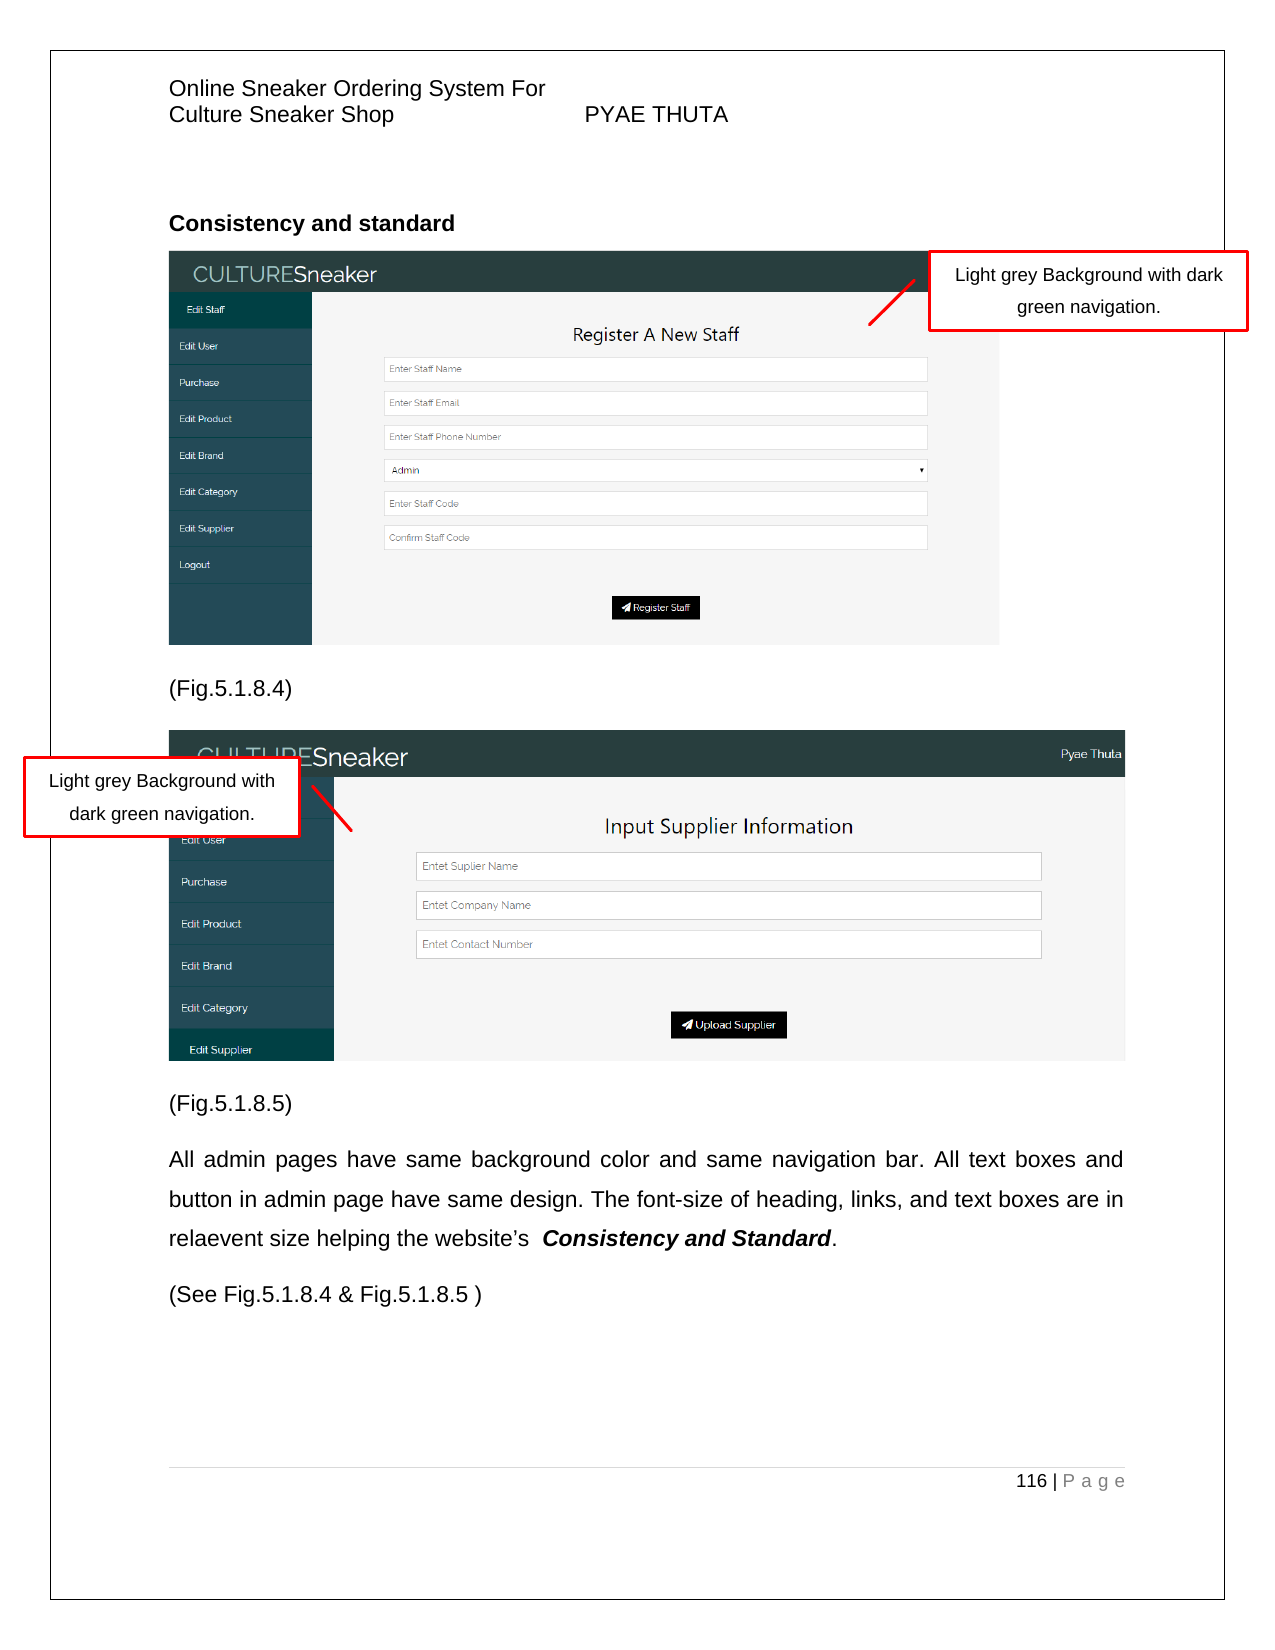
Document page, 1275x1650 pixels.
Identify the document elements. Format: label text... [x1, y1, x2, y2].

subtitle Consistency and standard [169, 210, 1125, 237]
text All admin pages have same background color and same navigation bar. All text boxes and button in admin page have same design. The font-size of heading, links, and text boxes are in relaevent size helping the website’s Consistency and Standard. [169, 1146, 1125, 1251]
text (Fig.5.1.8.5) [169, 1090, 1125, 1116]
text (See Fig.5.1.8.4 & Fig.5.1.8.5 ) [169, 1281, 1125, 1307]
picture [168, 249, 1000, 645]
text (Fig.5.1.8.4) [169, 674, 1125, 701]
picture [168, 730, 1125, 1061]
